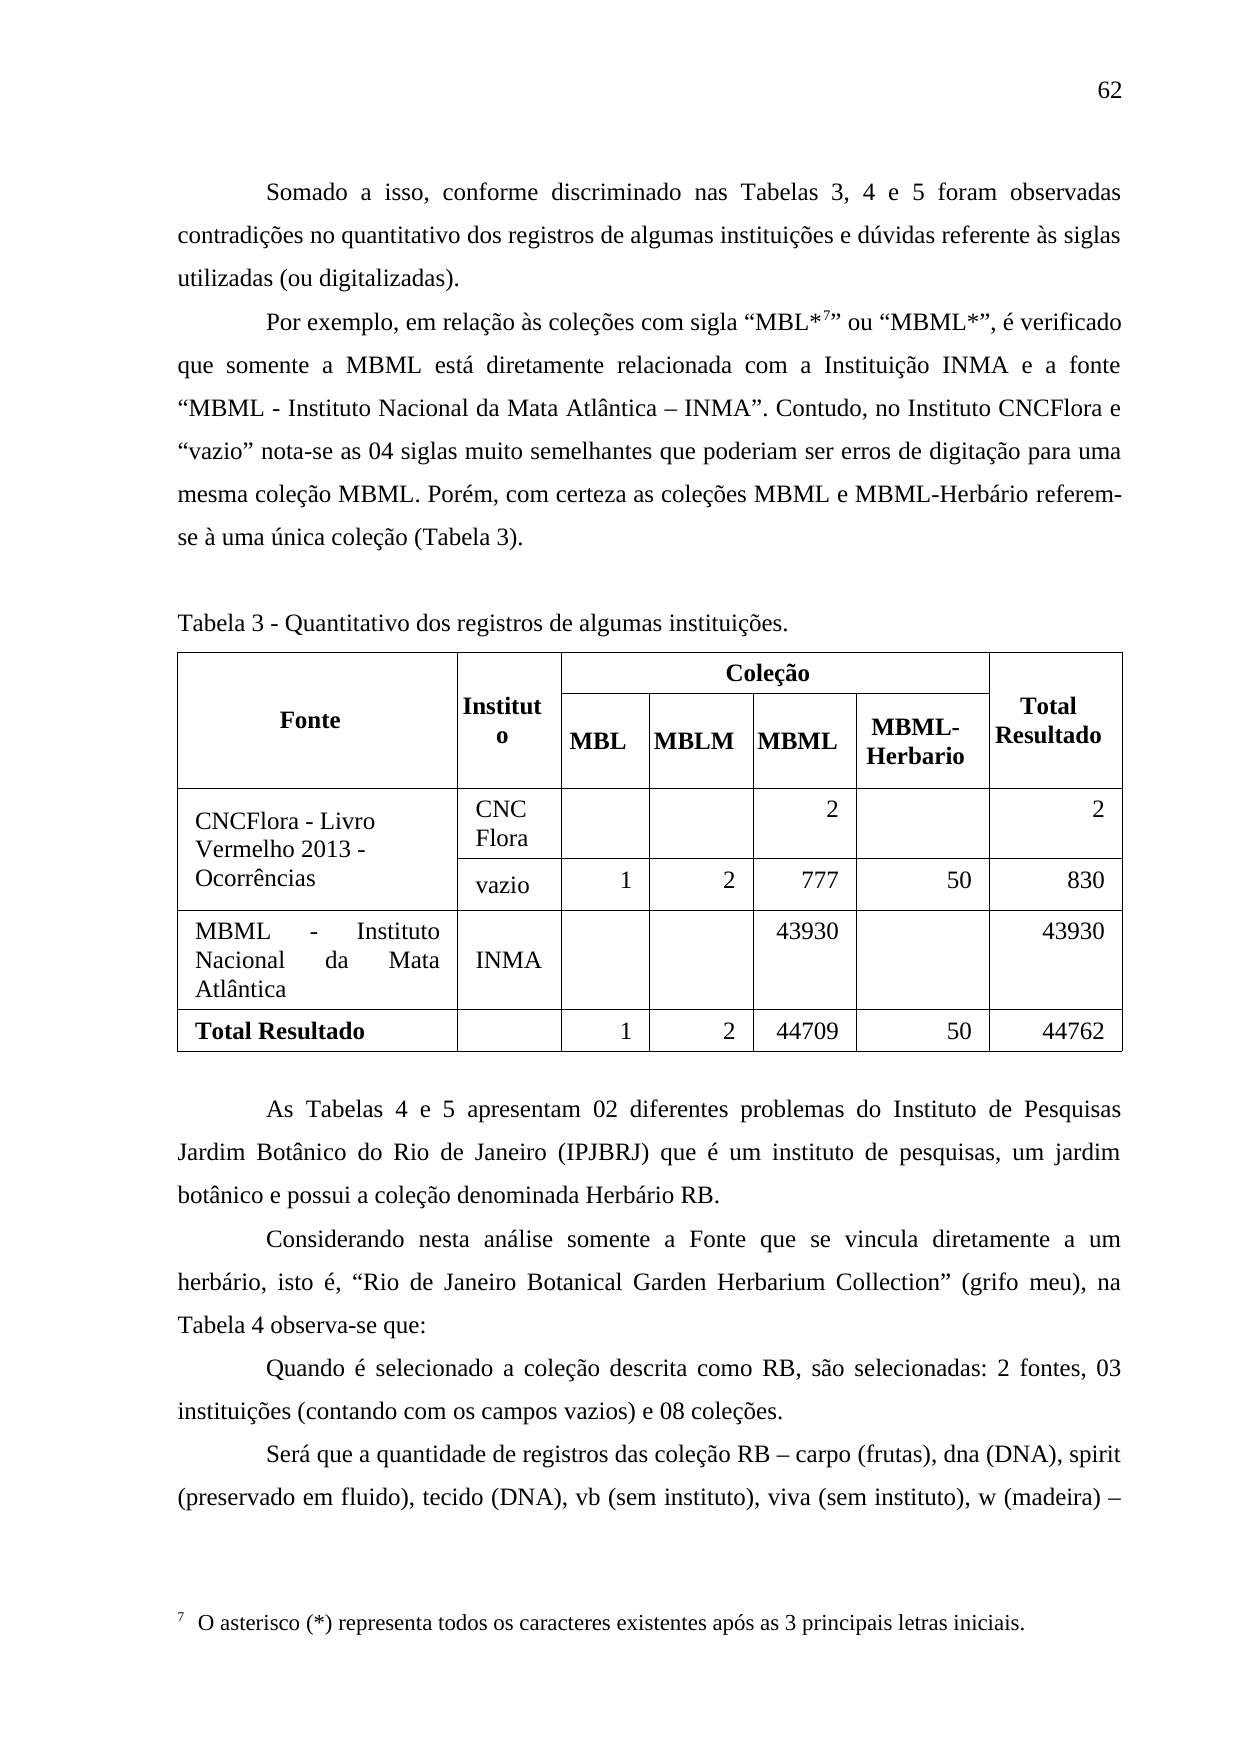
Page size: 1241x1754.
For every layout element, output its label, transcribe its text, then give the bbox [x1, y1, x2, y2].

text Somado a isso, conforme discriminado nas Tabelas 3, 4 e 5 foram observadas contradições no quantitativo dos registros de algumas instituições e dúvidas referente às siglas utilizadas (ou digitalizadas). [177, 177, 1122, 292]
table_cell MBML [754, 694, 856, 788]
table_cell [857, 789, 989, 858]
text As Tabelas 4 e 5 apresentam 02 diferentes problemas do Instituto de Pesquisas Jardim Botânico do Rio de Janeiro (IPJBRJ) que é um instituto de pesquisas, um jardim botânico e possui a coleção denominada Herbário RB. [177, 1094, 1122, 1209]
table_cell MBML - Instituto Nacional da Mata Atlântica [178, 911, 457, 1009]
table_cell 777 [754, 859, 856, 910]
table_cell [562, 789, 649, 858]
table_cell 43930 [754, 911, 856, 1009]
table_cell 1 [562, 859, 649, 910]
table_cell [650, 789, 753, 858]
table_cell 2 [990, 789, 1122, 858]
table_cell CNC Flora [458, 789, 561, 858]
text Quando é selecionado a coleção descrita como RB, são selecionadas: 2 fontes, 03 instituições (contando com os campos vazios) e 08 coleções. [177, 1353, 1122, 1425]
table_cell 2 [754, 789, 856, 858]
table_cell 50 [857, 1010, 989, 1051]
table_cell 43930 [990, 911, 1122, 1009]
table_cell MBL [562, 694, 649, 788]
text Por exemplo, em relação às coleções com sigla “MBL*” ou “MBML*”, é verificado que somente a MBML está diretamente relacionada com a Instituição INMA e a fonte “MBML - Instituto Nacional da Mata Atlântica – INMA”. Contudo, no Instituto CNCFlora e “vazio” nota-se as 04 siglas muito semelhantes que poderiam ser erros de digitação para uma mesma coleção MBML. Porém, com certeza as coleções MBML e MBML-Herbário referem-se à uma única coleção (Tabela 3). [177, 307, 1122, 551]
table_header Coleção [562, 653, 989, 693]
text Considerando nesta análise somente a Fonte que se vincula diretamente a um herbário, isto é, “Rio de Janeiro Botanical Garden Herbarium Collection” (grifo meu), na Tabela 4 observa-se que: [177, 1224, 1122, 1339]
table_cell [562, 911, 649, 1009]
table_cell 50 [857, 859, 989, 910]
table_cell 1 [562, 1010, 649, 1051]
table_cell INMA [458, 911, 561, 1009]
table_header Instituto [458, 653, 561, 788]
table_cell 44709 [754, 1010, 856, 1051]
table_cell 2 [650, 859, 753, 910]
table_cell 44762 [990, 1010, 1122, 1051]
table_cell CNCFlora - Livro Vermelho 2013 - Ocorrências [178, 789, 457, 910]
table_cell 2 [650, 1010, 753, 1051]
table_cell vazio [458, 859, 561, 910]
table_cell [458, 1010, 561, 1051]
table_cell MBML-Herbario [857, 694, 989, 788]
table_cell 830 [990, 859, 1122, 910]
table_cell [857, 911, 989, 1009]
table_cell MBLM [650, 694, 753, 788]
text Tabela 3 - Quantitativo dos registros de algumas instituições. [177, 608, 1122, 637]
table_cell Total Resultado [178, 1010, 457, 1051]
table_header Fonte [178, 653, 457, 788]
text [177, 1439, 1122, 1511]
table_cell [650, 911, 753, 1009]
table_header Total Resultado [990, 653, 1122, 788]
